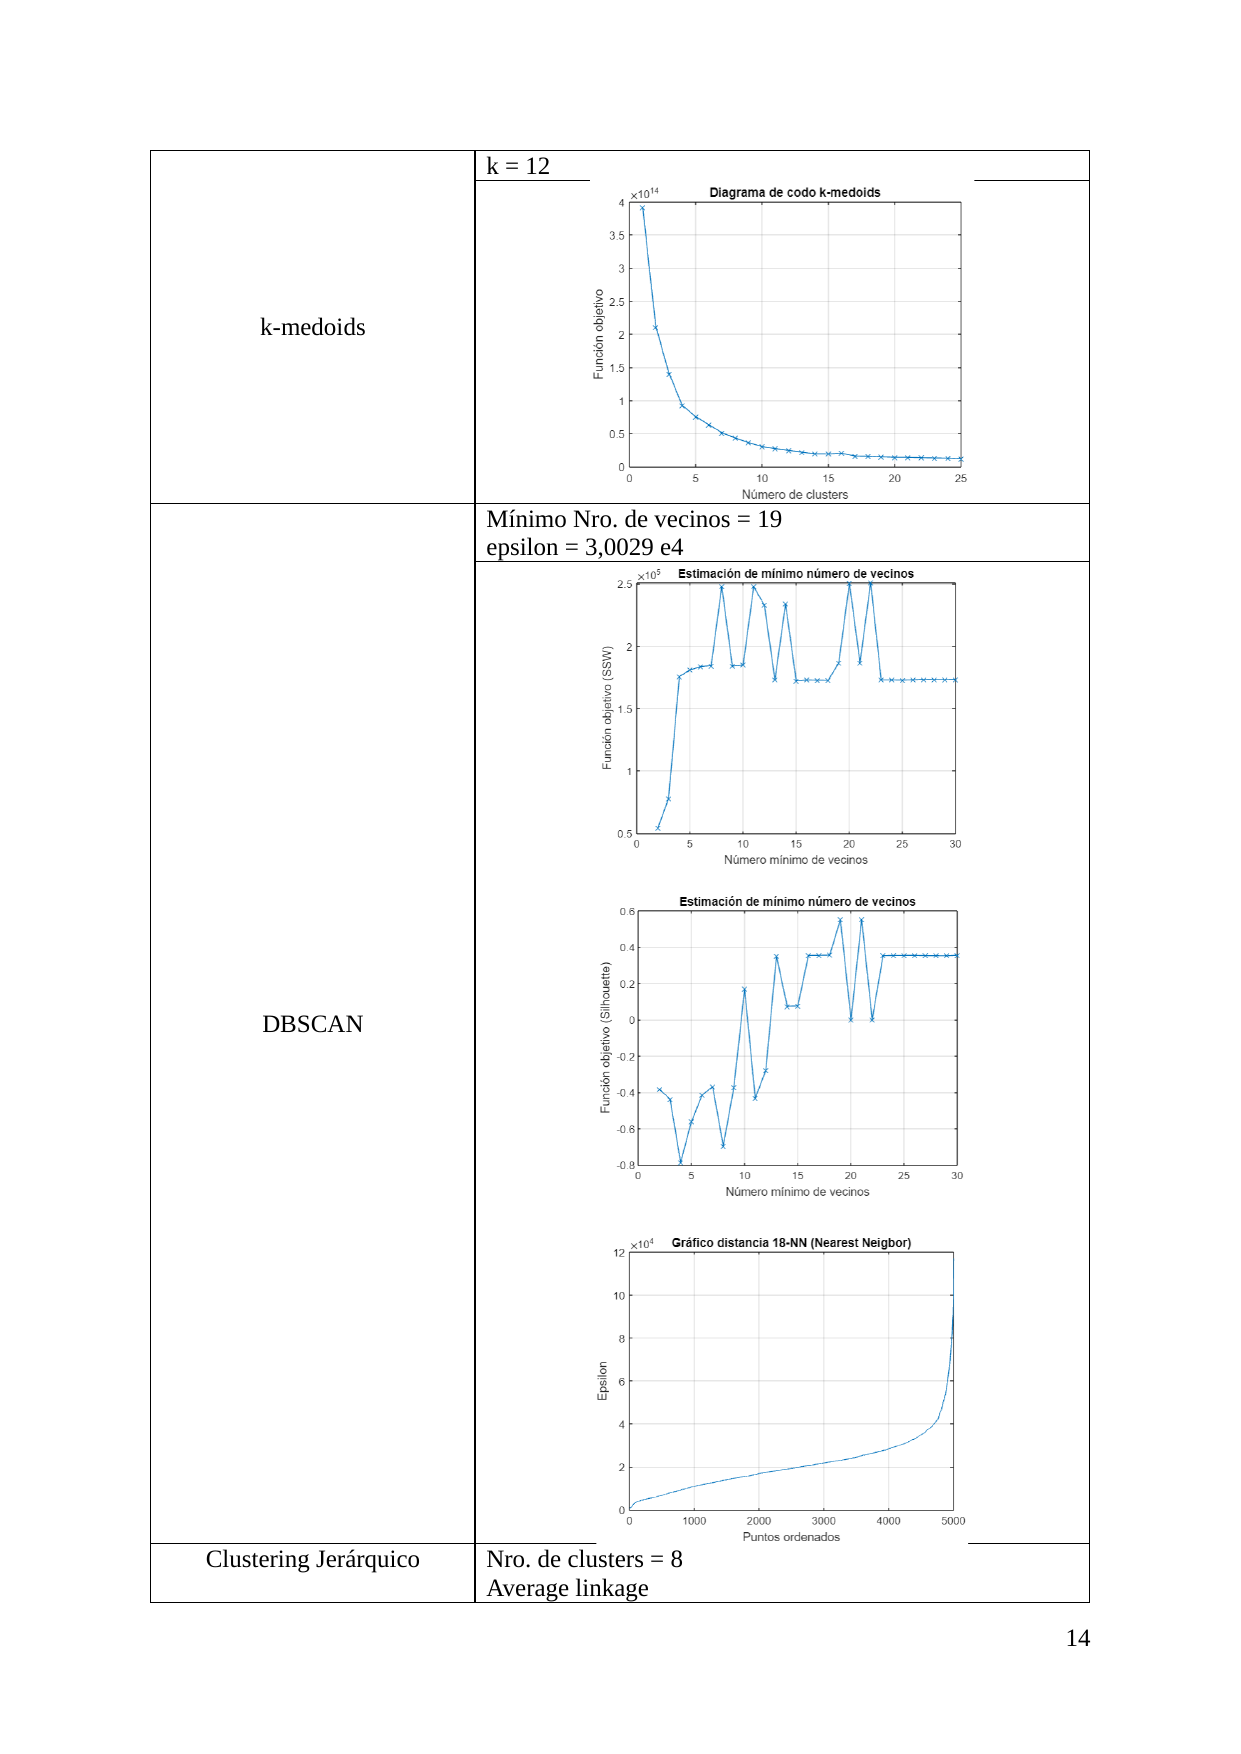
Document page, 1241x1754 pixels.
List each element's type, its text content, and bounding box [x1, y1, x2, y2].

table_cell [975, 181, 1089, 503]
table_cell Nro. de clusters = 8 Average linkage [476, 1544, 1089, 1602]
picture [590, 180, 975, 503]
table_cell DBSCAN [151, 504, 474, 1543]
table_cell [151, 1544, 474, 1602]
table_cell [476, 562, 1089, 1543]
table_cell Mínimo Nro. de vecinos = 19 epsilon = 3,0029 e4 [476, 504, 1089, 561]
table_cell [476, 181, 590, 503]
table_cell k-medoids [151, 151, 474, 503]
table_cell k = 12 [476, 151, 1089, 180]
picture [594, 896, 970, 1203]
picture [597, 562, 967, 869]
picture [596, 1230, 969, 1544]
